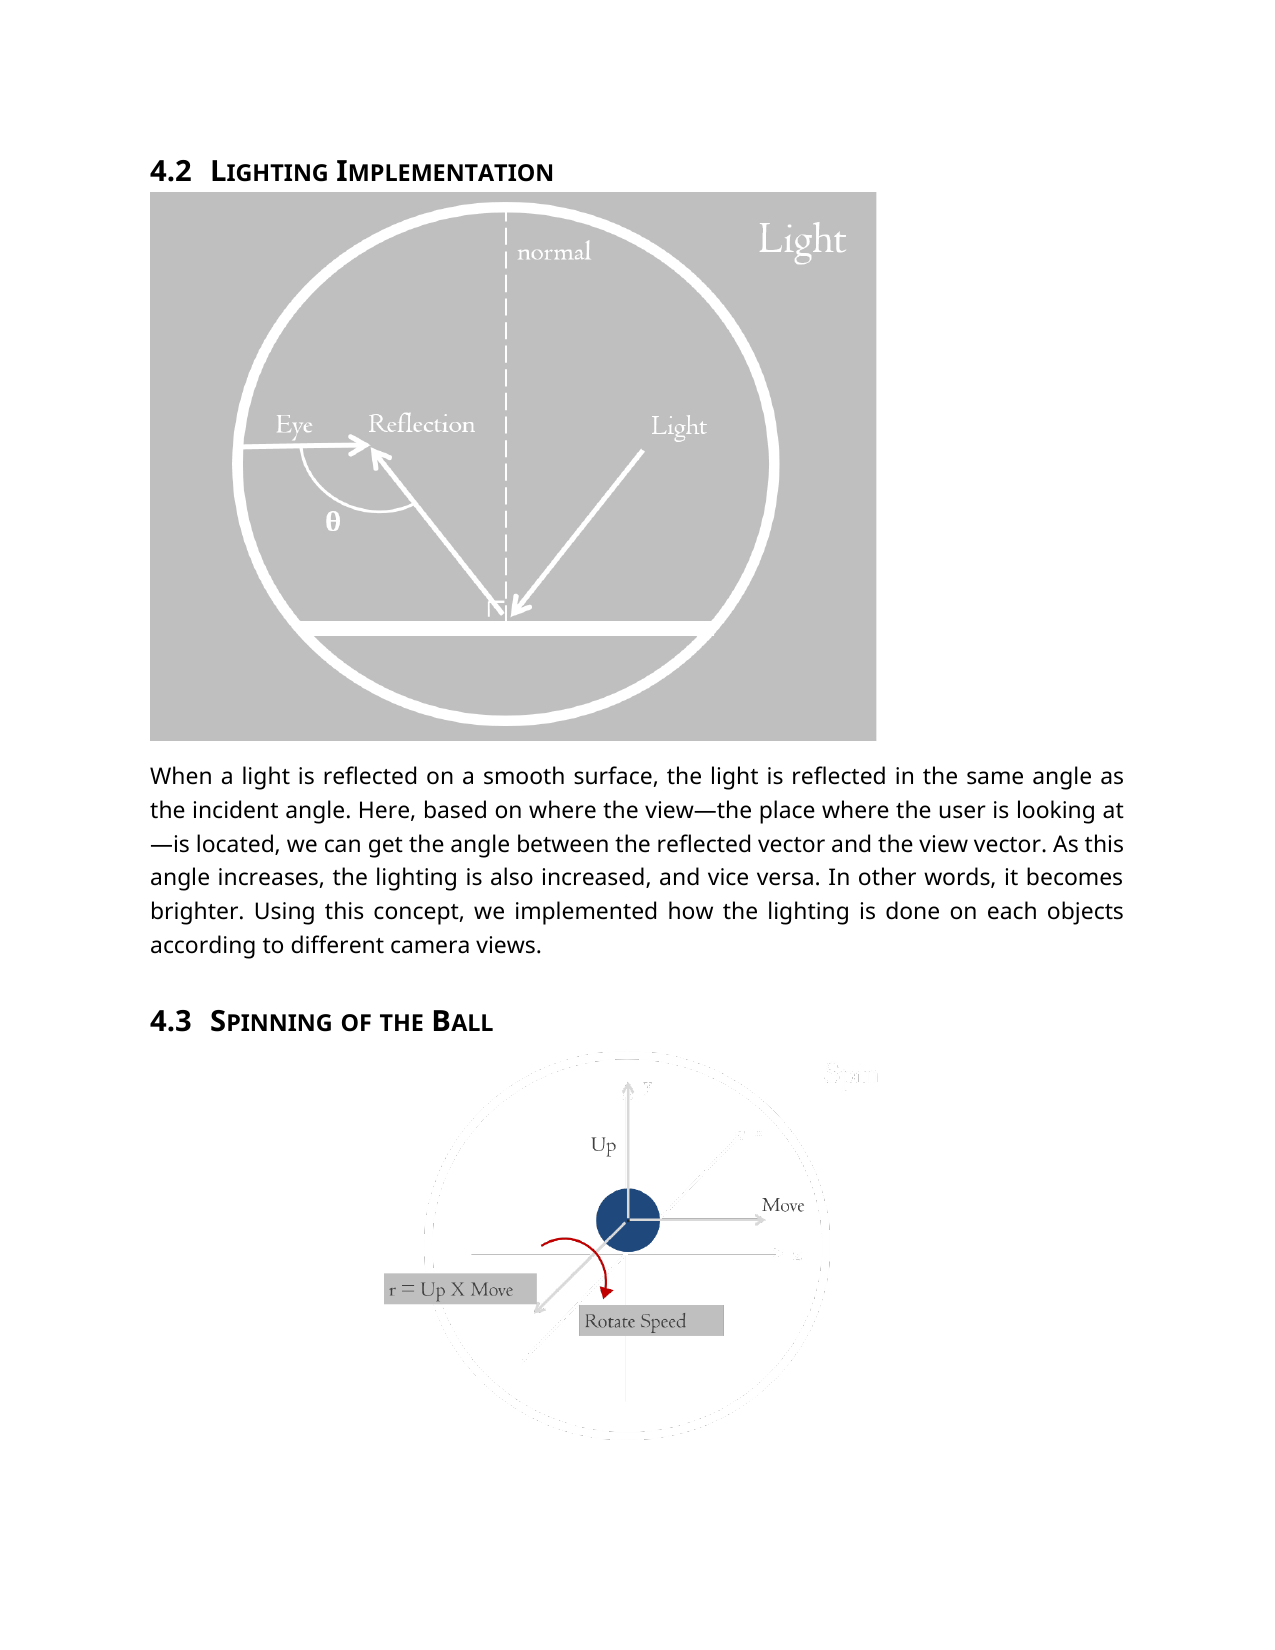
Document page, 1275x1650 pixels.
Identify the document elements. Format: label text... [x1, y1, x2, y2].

subtitle Lighting Implementation [150, 150, 1125, 190]
picture [150, 192, 877, 741]
picture [376, 1042, 899, 1440]
subtitle Spinning of the Ball [150, 1000, 1125, 1040]
text When a light is reflected on a smooth surface, the light is reflected in the same angle as the incident angle. Here, based on where the view—the place where the user is looking at—is located, we can get the angle between the reflected vector and the view vector. As this angle increases, the lighting is also increased, and vice versa. In other words, it becomes brighter. Using this concept, we implemented how the lighting is done on each objects according to different camera views. [150, 760, 1125, 960]
